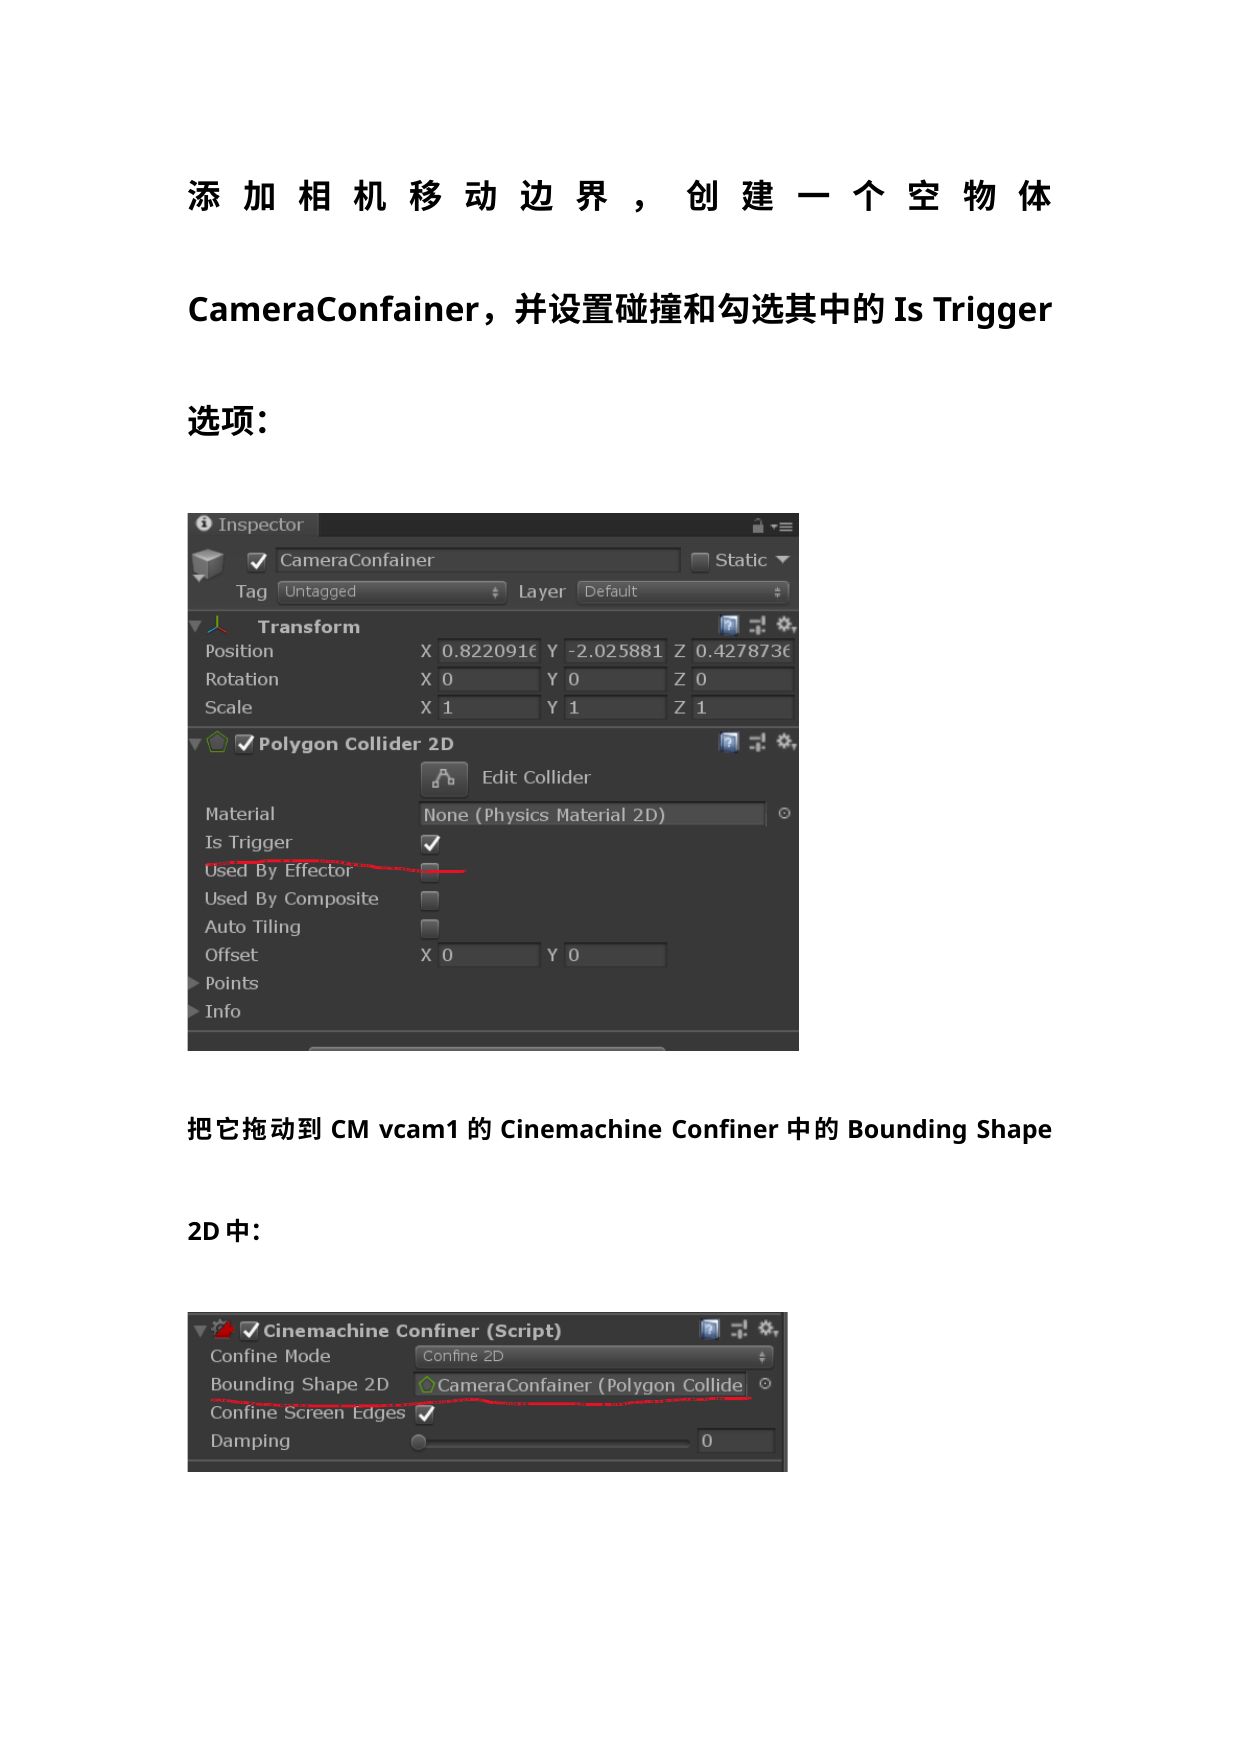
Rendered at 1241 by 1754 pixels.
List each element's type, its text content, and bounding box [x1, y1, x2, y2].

subtitle 添加相机移动边界，创建一个空物体CameraConfainer，并设置碰撞和勾选其中的Is Trigger选项： [187, 162, 1053, 452]
picture [187, 1312, 788, 1472]
picture [187, 513, 799, 1051]
subtitle 把它拖动到CM vcam1的Cinemachine Confiner中的Bounding Shape 2D中： [187, 1096, 1053, 1262]
